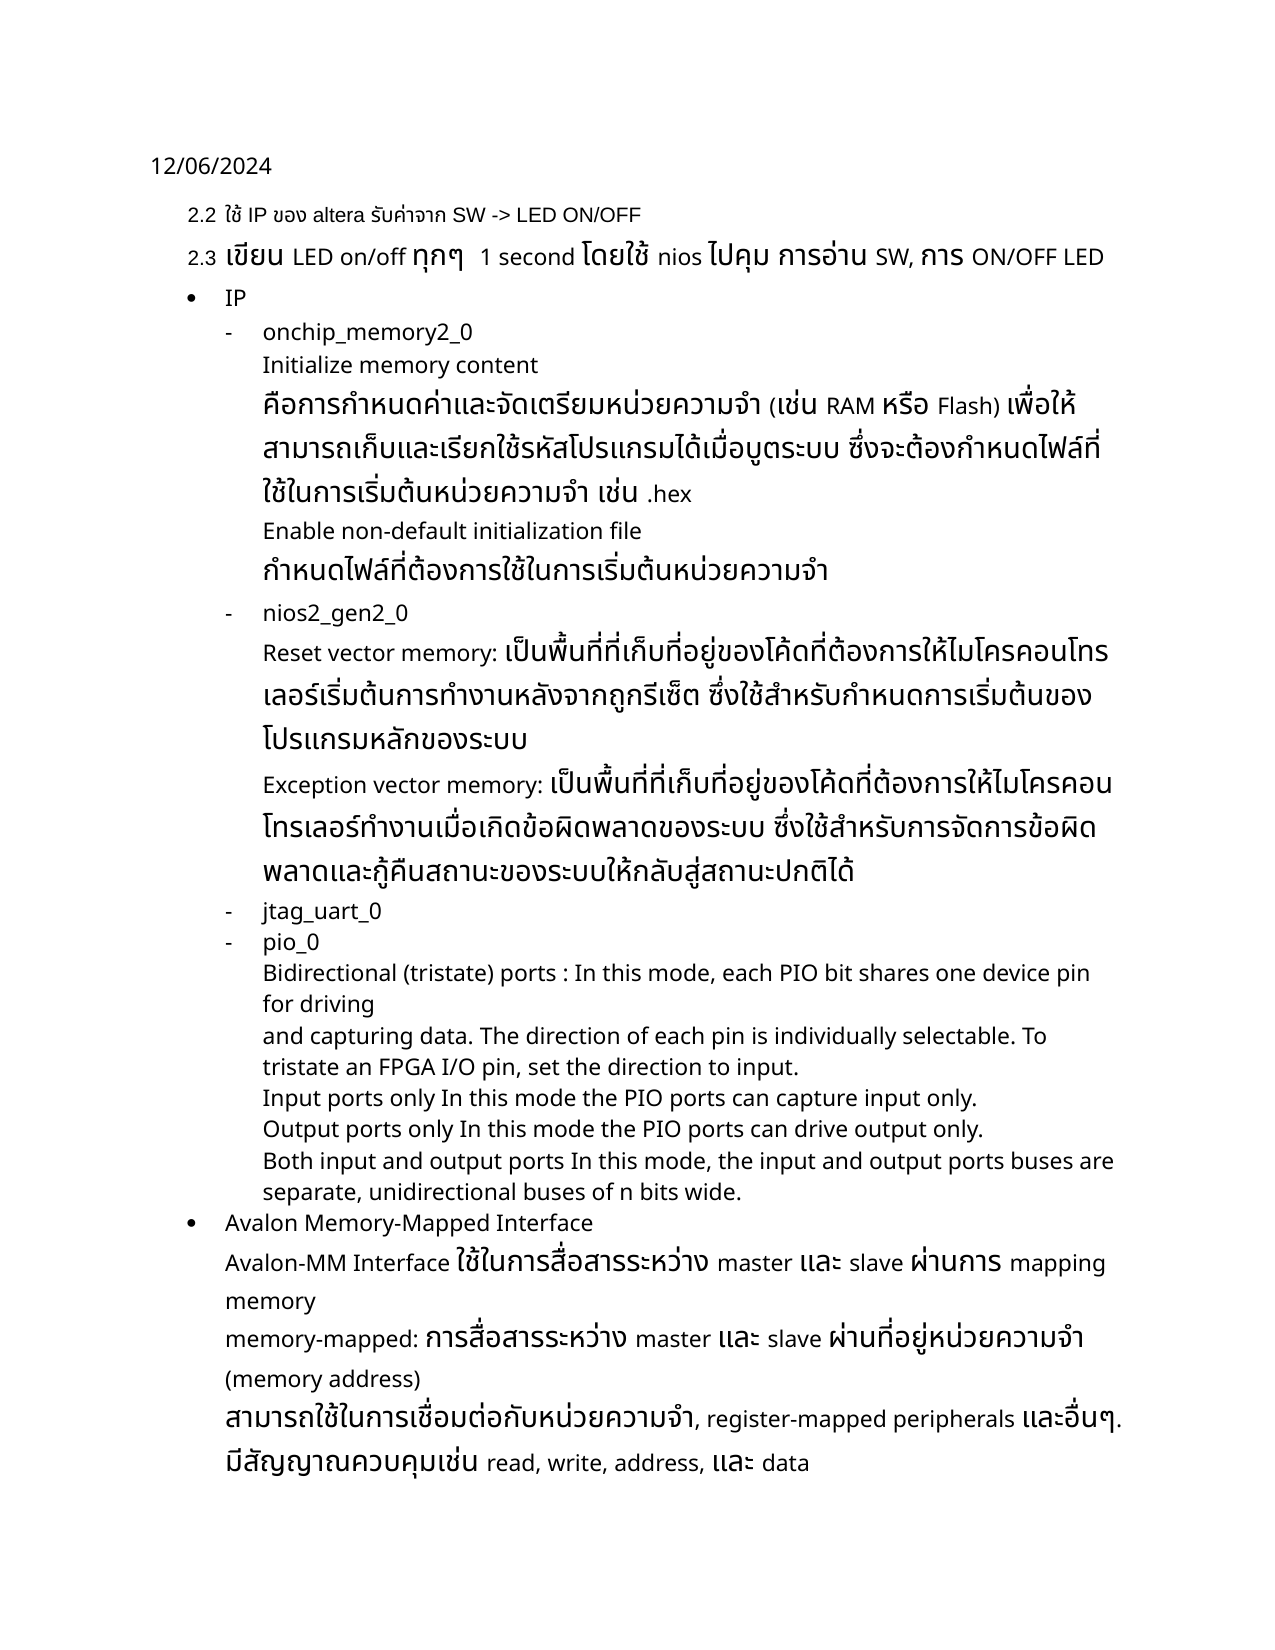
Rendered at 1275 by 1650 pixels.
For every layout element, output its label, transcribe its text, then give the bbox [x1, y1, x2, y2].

list มีสัญญาณควบคุมเช่น read, write, address, และ data [225, 1441, 1125, 1485]
list คือการกำหนดค่าและจัดเตรียมหน่วยความจำ (เช่น RAM หรือ Flash) เพื่อให้สามารถเก็บและเรียกใช้รหัสโปรแกรมได้เมื่อบูตระบบ ซึ่งจะต้องกำหนดไฟล์ที่ใช้ในการเริ่มต้นหน่วยความจำ เช่น .hex [262, 383, 1125, 515]
list Input ports only In this mode the PIO ports can capture input only. [262, 1082, 1125, 1113]
list Avalon Memory-Mapped Interface [187, 1207, 1125, 1238]
list เขียน LED on/off ทุกๆ 1 second โดยใช้ nios ไปคุม การอ่าน SW, การ ON/OFF LED [187, 234, 1125, 278]
list IP [187, 282, 1125, 313]
list Reset vector memory: เป็นพื้นที่ที่เก็บที่อยู่ของโค้ดที่ต้องการให้ไมโครคอนโทรเลอร์เริ่มต้นการทำงานหลังจากถูกรีเซ็ต ซึ่งใช้สำหรับกำหนดการเริ่มต้นของโปรแกรมหลักของระบบ [262, 630, 1125, 762]
list jtag_uart_0 [225, 895, 1125, 926]
list and capturing data. The direction of each pin is individually selectable. To tristate an FPGA I/O pin, set the direction to input. [262, 1020, 1125, 1082]
list กำหนดไฟล์ที่ต้องการใช้ในการเริ่มต้นหน่วยความจำ [262, 549, 1125, 593]
list Both input and output ports In this mode, the input and output ports buses are [262, 1145, 1125, 1176]
list Avalon-MM Interface ใช้ในการสื่อสารระหว่าง master และ slave ผ่านการ mapping memory [225, 1241, 1125, 1316]
list pio_0 [225, 926, 1125, 957]
list Output ports only In this mode the PIO ports can drive output only. [262, 1113, 1125, 1145]
list separate, unidirectional buses of n bits wide. [262, 1176, 1125, 1207]
list Enable non-default initialization file [262, 515, 1125, 547]
list ใช้ IP ของ altera รับค่าจาก SW -> LED ON/OFF [187, 200, 1125, 232]
text 12/06/2024 [150, 150, 1125, 181]
list Bidirectional (tristate) ports : In this mode, each PIO bit shares one device pin for driving [262, 957, 1125, 1020]
list สามารถใช้ในการเชื่อมต่อกับหน่วยความจำ, register-mapped peripherals และอื่นๆ. [225, 1397, 1125, 1441]
list Initialize memory content [262, 349, 1125, 381]
list onchip_memory2_0 [225, 316, 1125, 347]
list Exception vector memory: เป็นพื้นที่ที่เก็บที่อยู่ของโค้ดที่ต้องการให้ไมโครคอนโทรเลอร์ทำงานเมื่อเกิดข้อผิดพลาดของระบบ ซึ่งใช้สำหรับการจัดการข้อผิดพลาดและกู้คืนสถานะของระบบให้กลับสู่สถานะปกติได้ [262, 762, 1125, 895]
list memory-mapped: การสื่อสารระหว่าง master และ slave ผ่านที่อยู่หน่วยความจำ (memory address) [225, 1316, 1125, 1394]
list nios2_gen2_0 [225, 597, 1125, 628]
